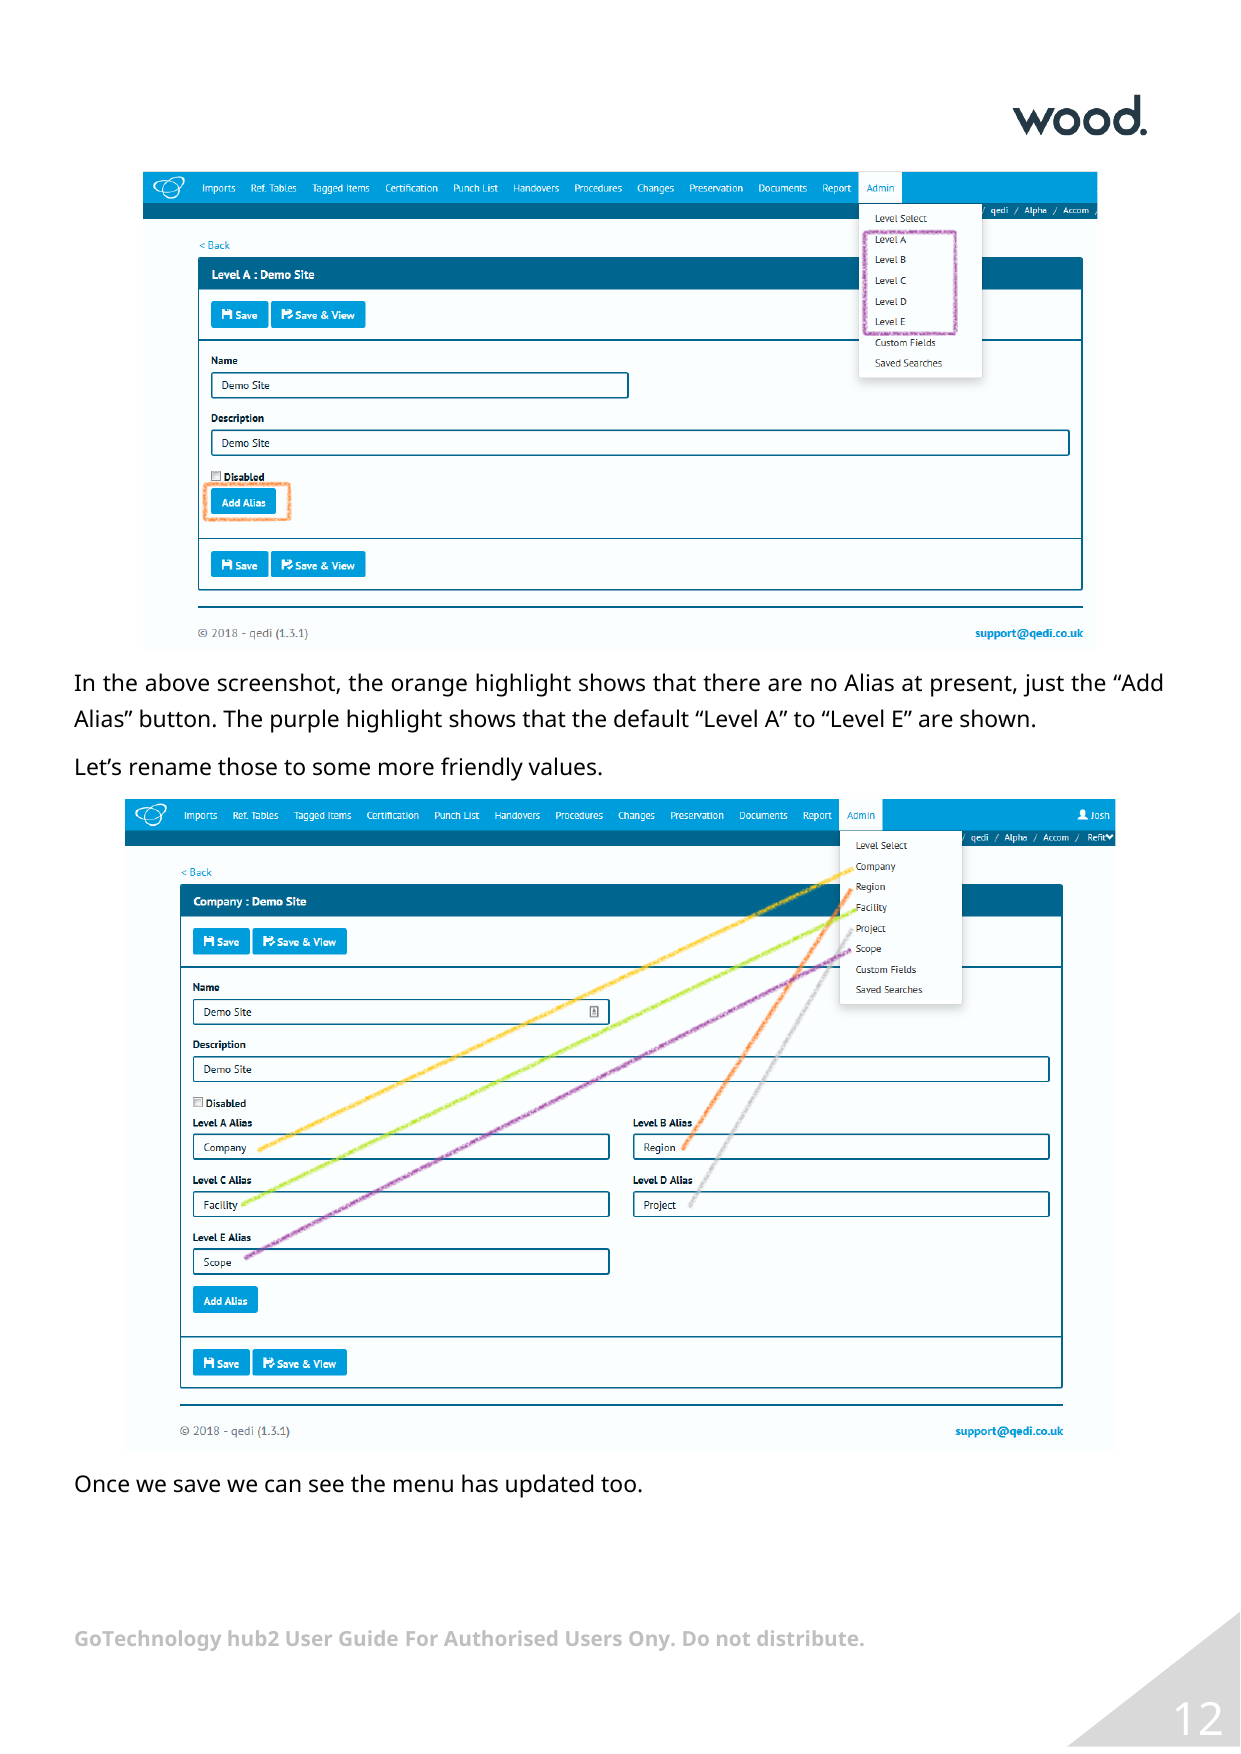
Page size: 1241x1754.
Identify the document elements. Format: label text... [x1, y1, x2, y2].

text Let’s rename those to some more friendly values. [74, 751, 1167, 782]
text Once we save we can see the menu has updated too. [74, 1468, 1167, 1499]
text In the above screenshot, the orange highlight shows that there are no Alias at present, just the “Add Alias” button. The purple highlight shows that the default “Level A” to “Level E” are shown. [74, 667, 1167, 734]
picture [991, 73, 1167, 156]
picture [1079, 810, 1086, 819]
picture [125, 799, 1116, 1451]
picture [143, 205, 1098, 650]
picture [859, 171, 901, 202]
